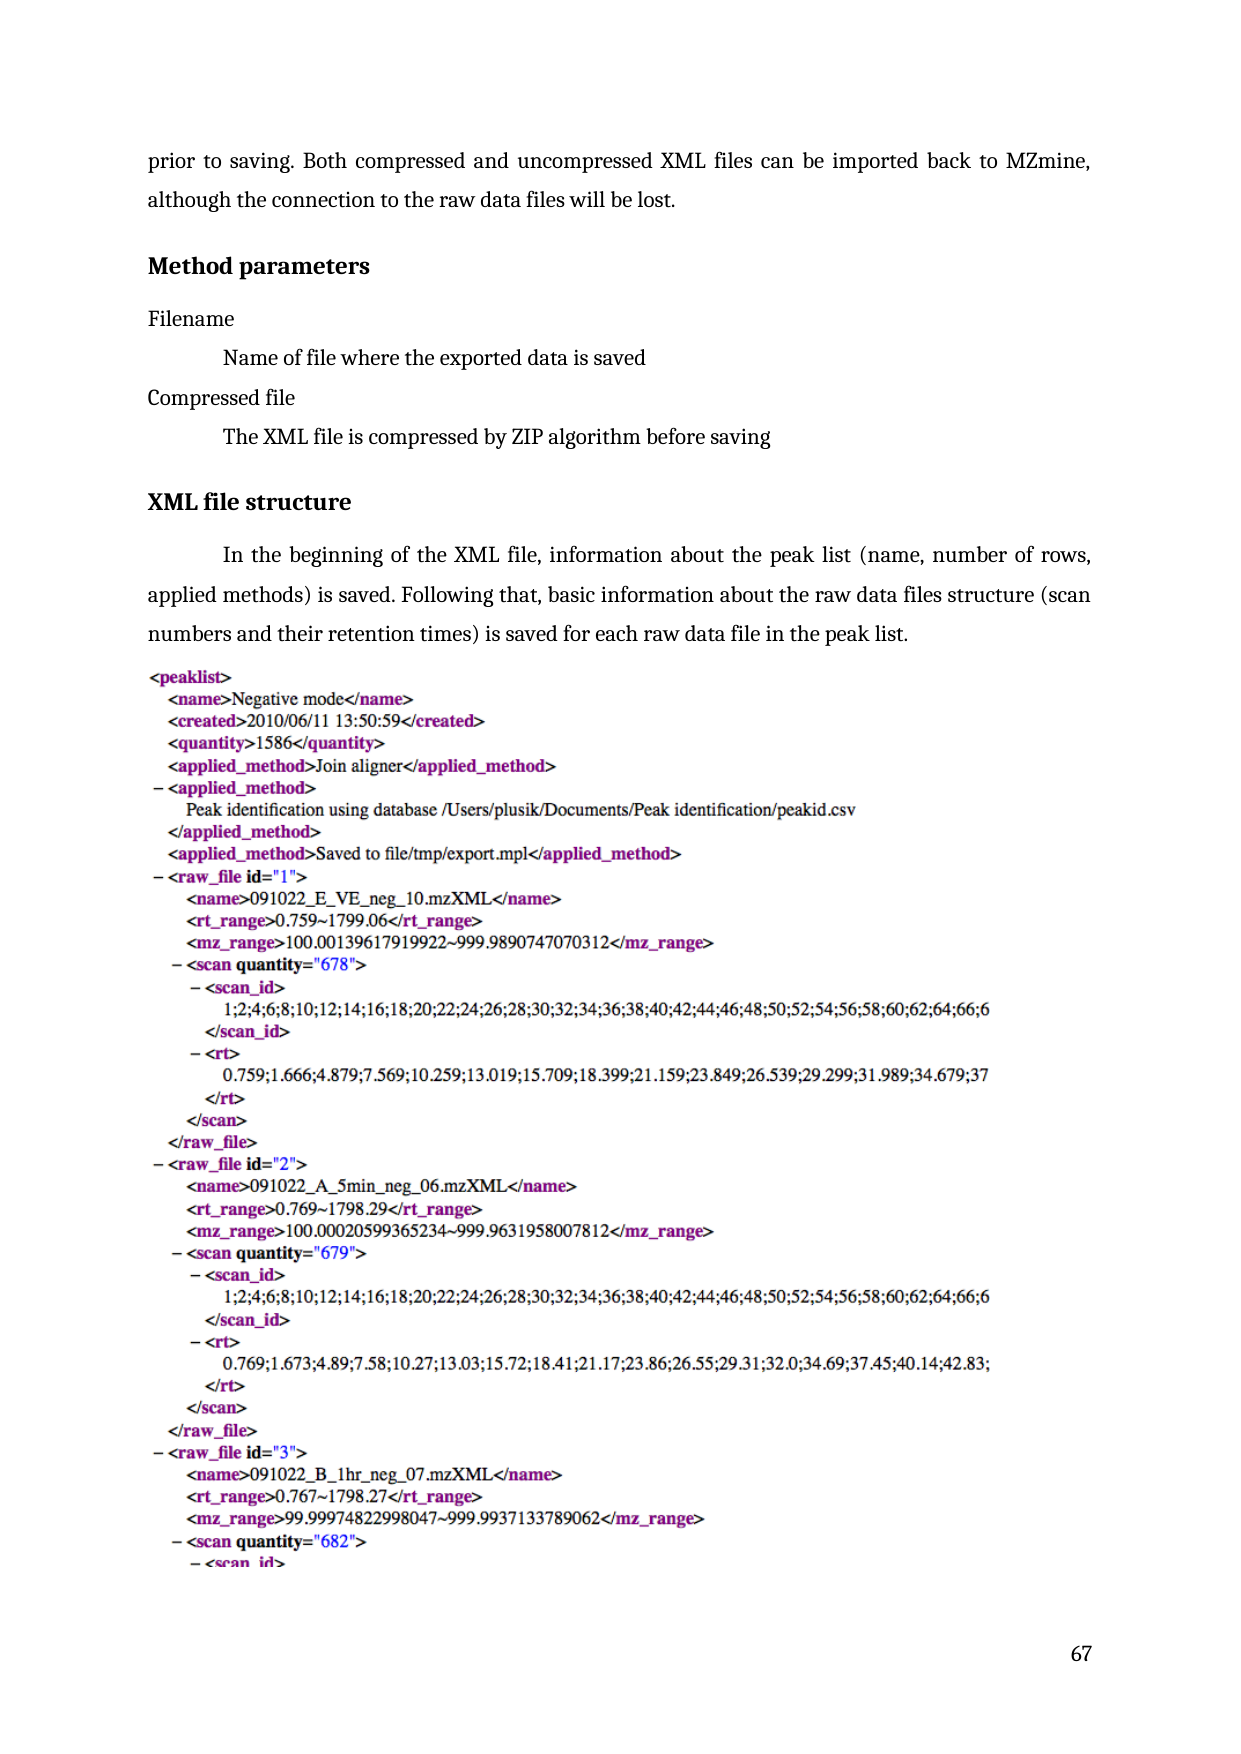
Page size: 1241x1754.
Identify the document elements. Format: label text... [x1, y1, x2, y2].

text Filename [148, 305, 1092, 332]
text Name of file where the exported data is saved [223, 345, 1092, 371]
text Compressed file [148, 384, 1092, 411]
text The XML file is compressed by ZIP algorithm before saving [223, 424, 1092, 450]
picture [147, 660, 990, 1567]
subtitle XML file structure [148, 488, 1092, 517]
text In the beginning of the XML file, information about the peak list (name, number of rows, applied methods) is saved. Following that, basic information about the raw data files structure (scan numbers and their retention times) is saved for each raw data file in the peak list. [148, 542, 1092, 647]
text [148, 148, 1092, 213]
subtitle Method parameters [148, 252, 1092, 280]
